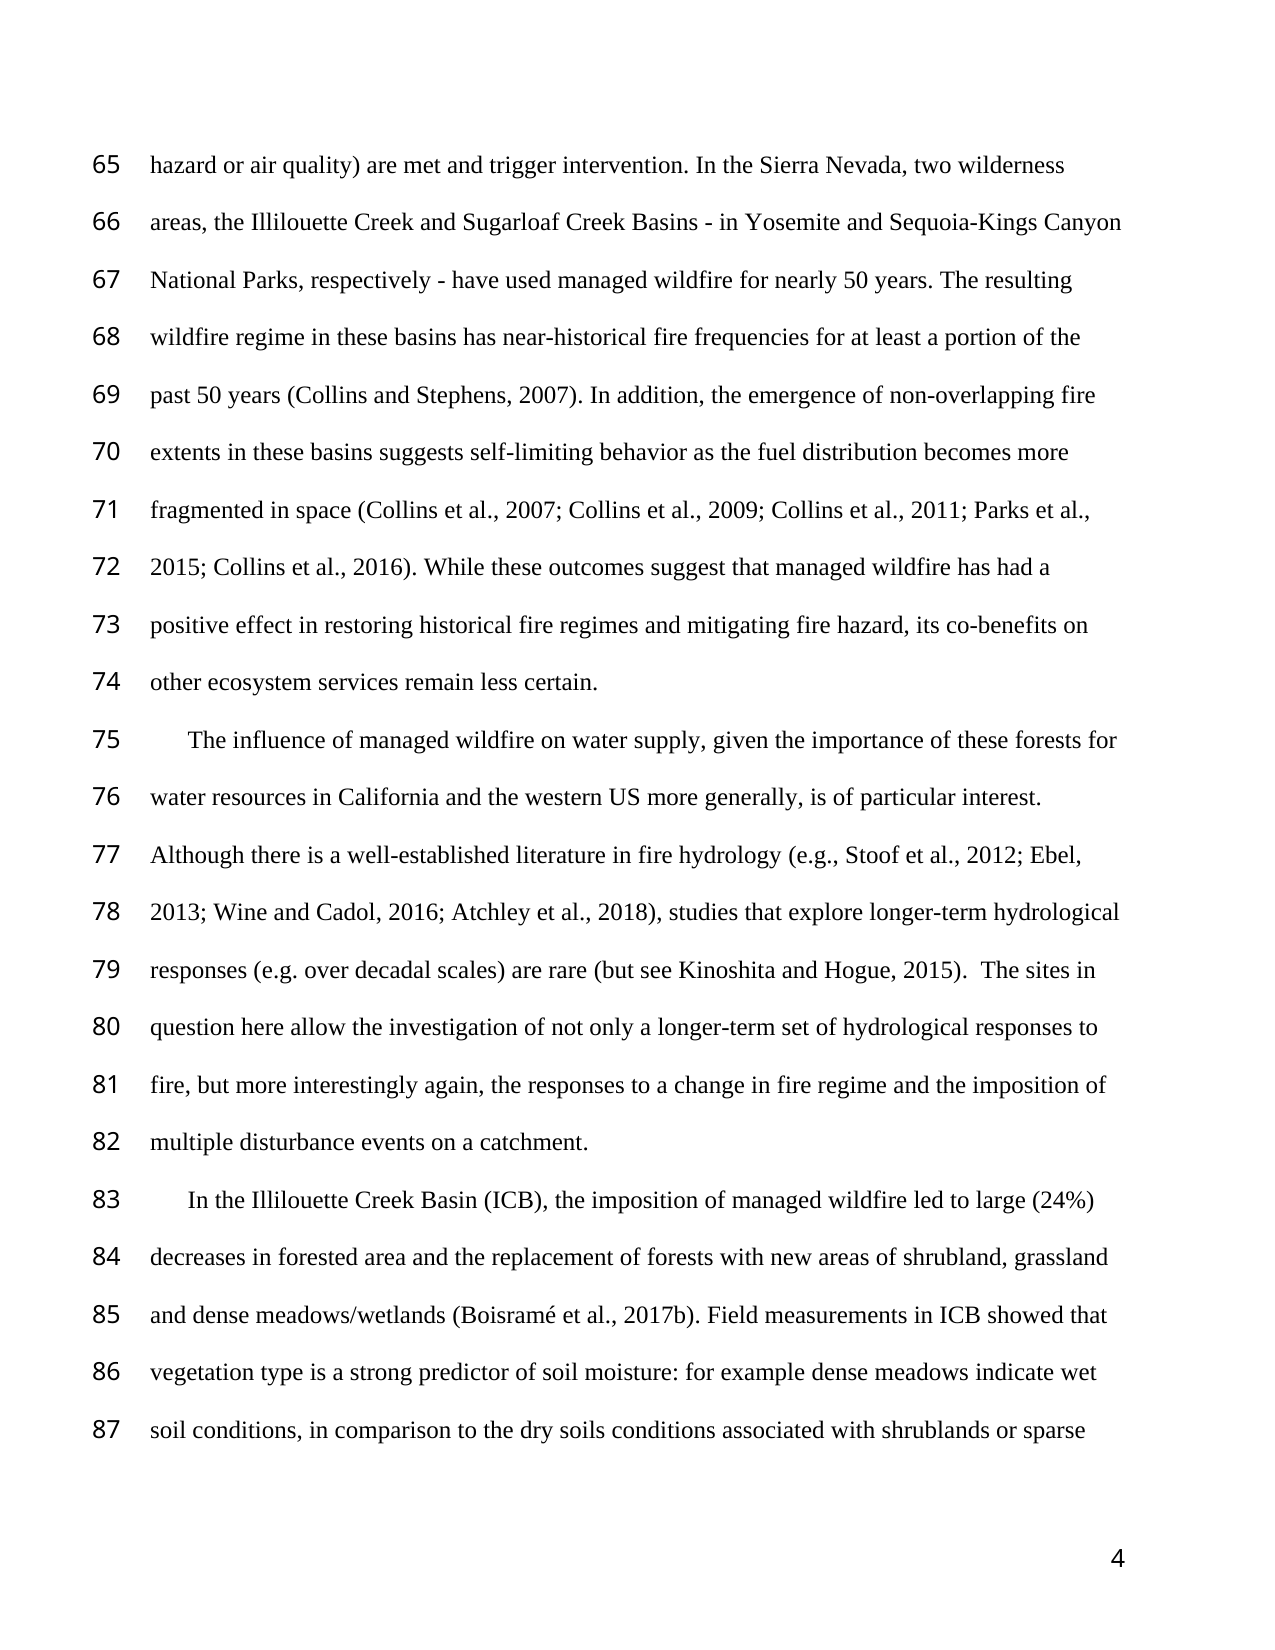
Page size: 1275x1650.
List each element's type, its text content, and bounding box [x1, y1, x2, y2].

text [150, 150, 1125, 696]
text The influence of managed wildfire on water supply, given the importance of these forests for water resources in California and the western US more generally, is of particular interest. Although there is a well-established literature in fire hydrology (e.g., Stoof et al., 2012; Ebel, 2013; Wine and Cadol, 2016; Atchley et al., 2018), studies that explore longer-term hydrological responses (e.g. over decadal scales) are rare (but see Kinoshita and Hogue, 2015). The sites in question here allow the investigation of not only a longer-term set of hydrological responses to fire, but more interestingly again, the responses to a change in fire regime and the imposition of multiple disturbance events on a catchment. [150, 725, 1125, 1156]
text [150, 1185, 1125, 1444]
